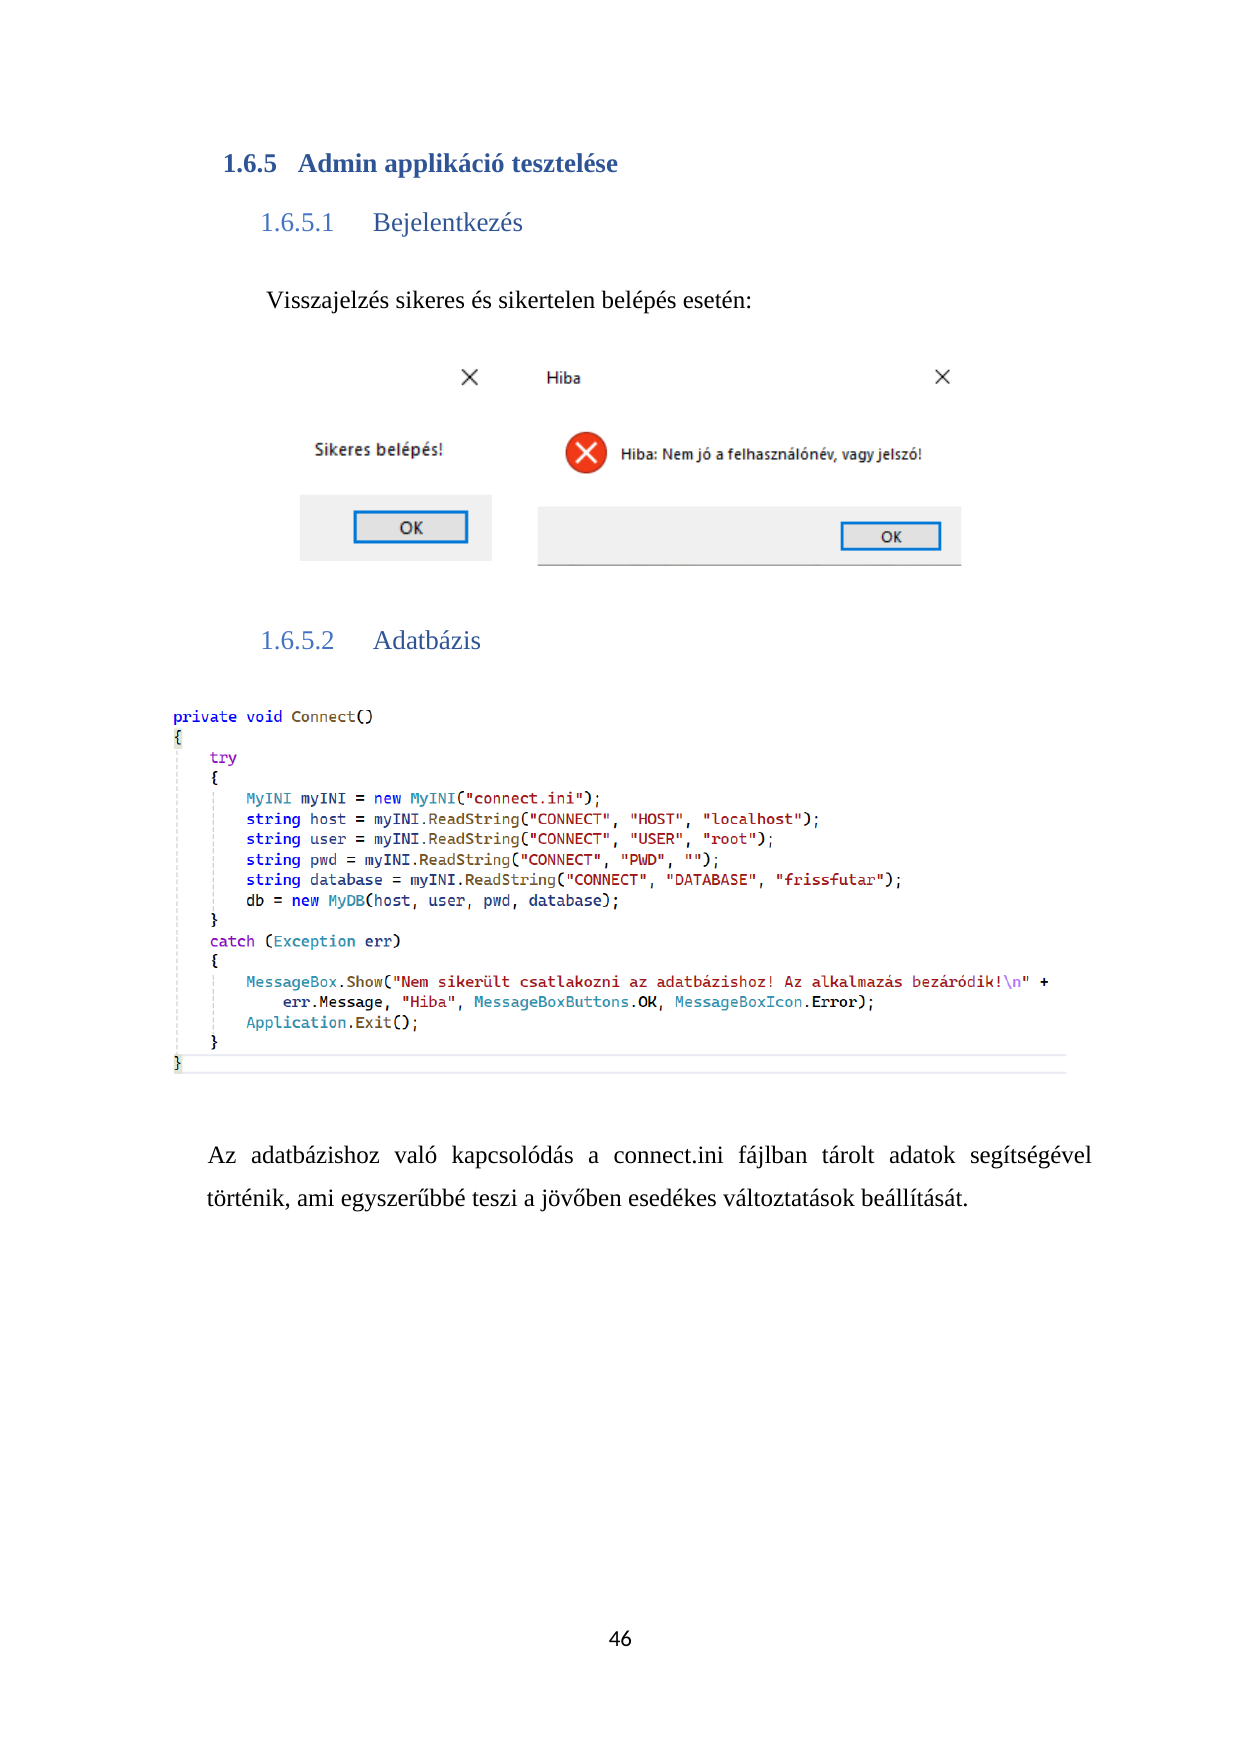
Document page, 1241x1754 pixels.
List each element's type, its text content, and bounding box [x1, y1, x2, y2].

subtitle Adatbázis [260, 624, 1093, 655]
subtitle Bejelentkezés [260, 206, 1093, 237]
picture [299, 357, 492, 561]
subtitle Admin applikáció tesztelése [223, 148, 1093, 179]
text Az adatbázishoz való kapcsolódás a connect.ini fájlban tárolt adatok segítségével történik, ami egyszerűbbé teszi a jövőben esedékes változtatások beállítását. [207, 1140, 1093, 1212]
text Visszajelzés sikeres és sikertelen belépés esetén: [148, 285, 1093, 313]
picture [537, 360, 962, 566]
picture [173, 710, 1067, 1074]
